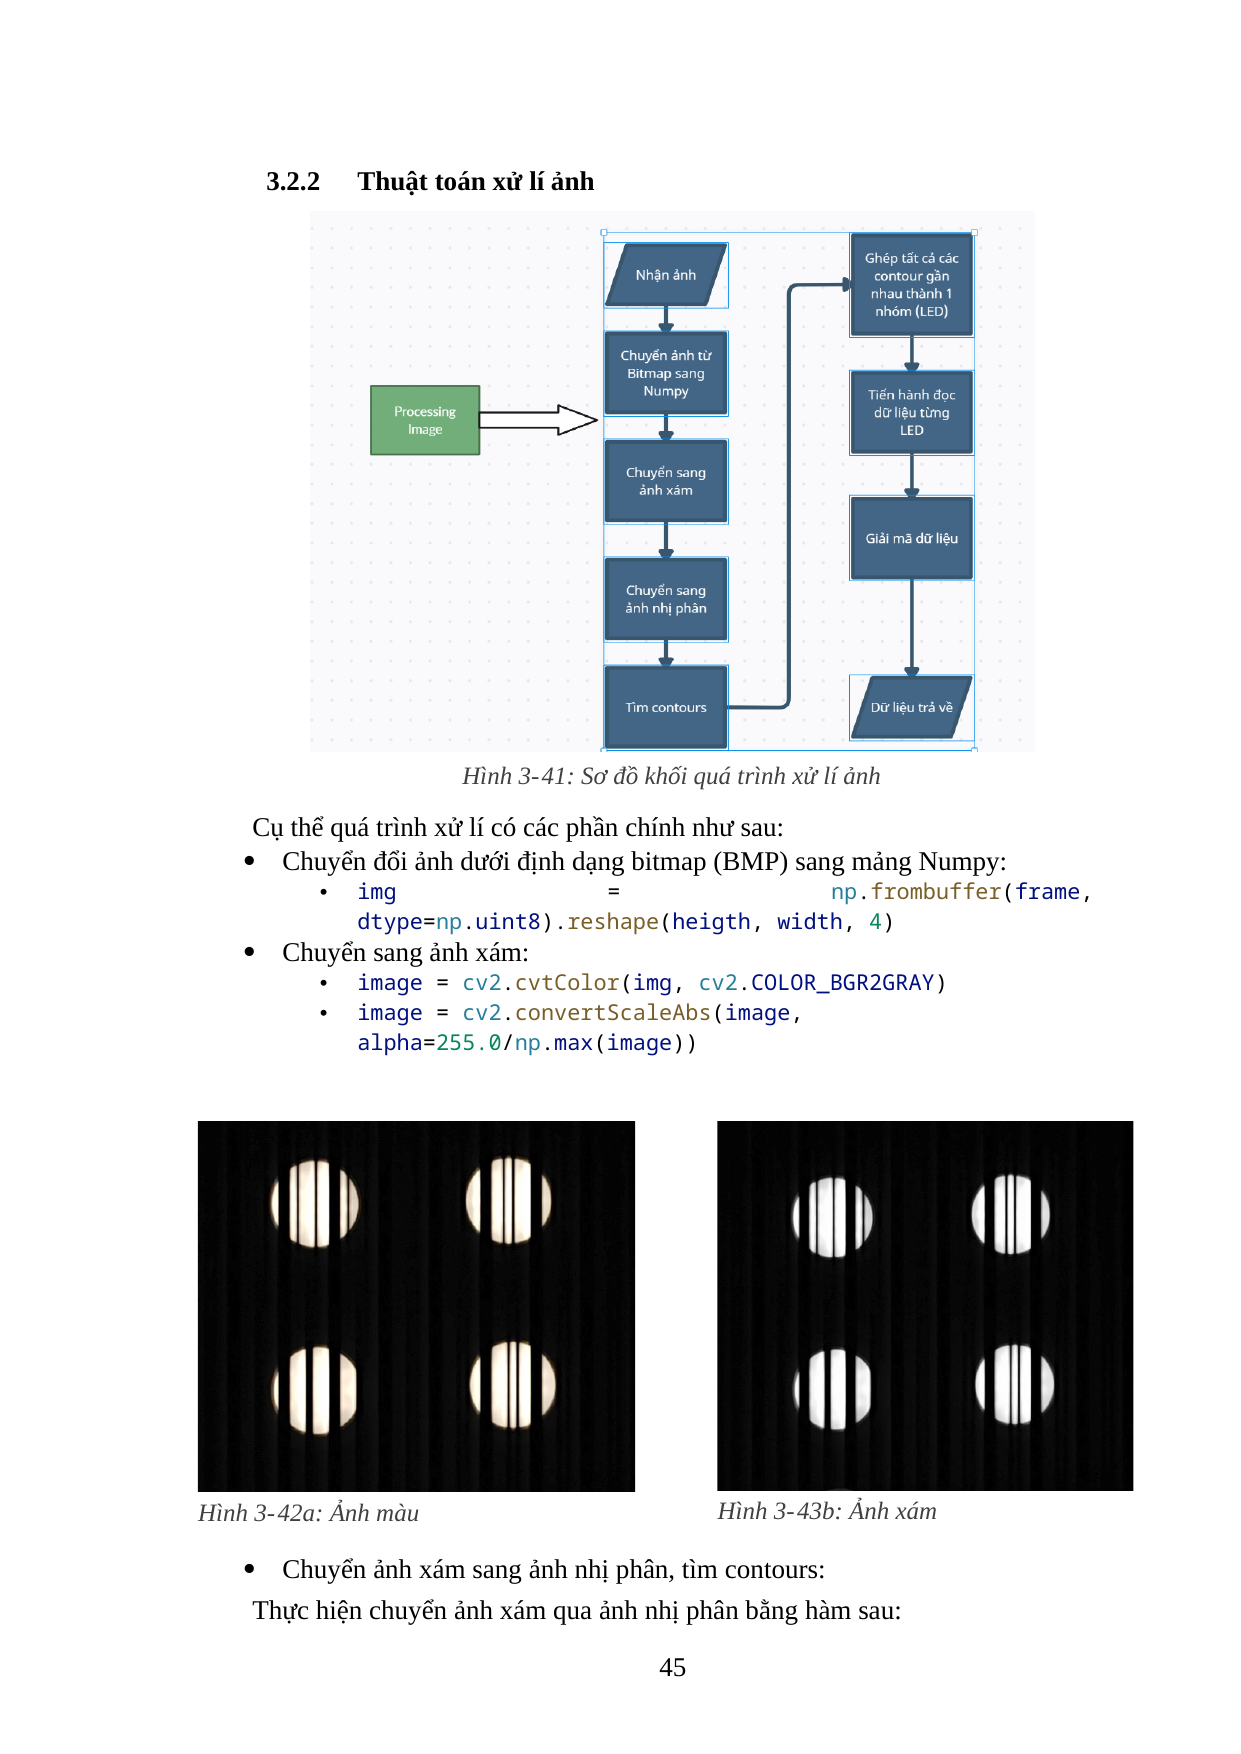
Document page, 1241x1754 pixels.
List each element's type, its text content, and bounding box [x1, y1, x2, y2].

picture [197, 1121, 636, 1492]
list image = cv2.cvtColor(img, cv2.COLOR_BGR2GRAY) [319, 967, 1093, 997]
list Chuyển sang ảnh xám: [244, 936, 1093, 967]
list image = cv2.convertScaleAbs(image, alpha=255.0/np.max(image)) [319, 997, 1093, 1056]
picture [717, 1121, 1134, 1491]
text Cụ thể quá trình xử lí có các phần chính như sau: [207, 811, 1093, 842]
list Chuyển đổi ảnh dưới định dạng bitmap (BMP) sang mảng Numpy: [244, 845, 1093, 876]
list Chuyển ảnh xám sang ảnh nhị phân, tìm contours: [244, 1553, 1093, 1585]
subtitle Thuật toán xử lí ảnh [266, 165, 1093, 196]
list img = np.frombuffer(frame, dtype=np.uint8).reshape(heigth, width, 4) [319, 876, 1093, 936]
picture [310, 211, 1035, 752]
text Thực hiện chuyển ảnh xám qua ảnh nhị phân bằng hàm sau: [207, 1594, 1093, 1625]
